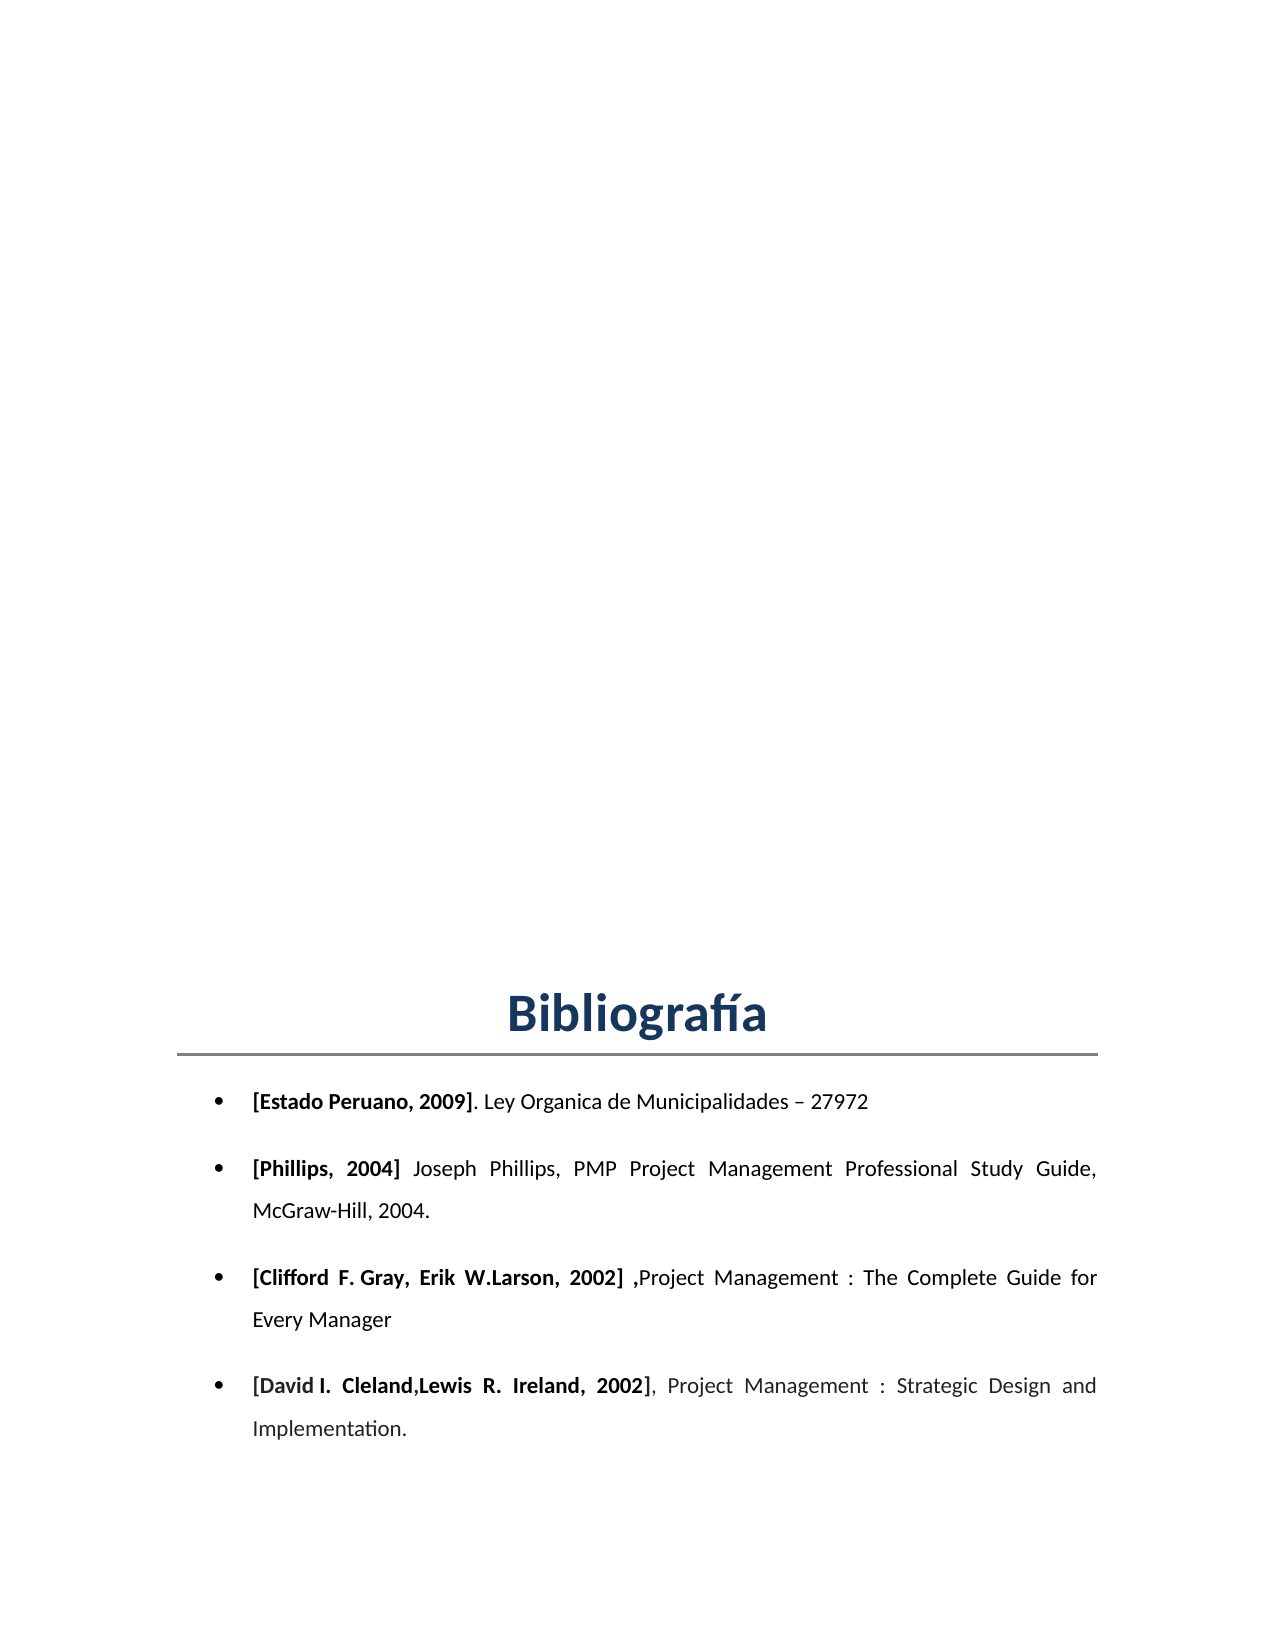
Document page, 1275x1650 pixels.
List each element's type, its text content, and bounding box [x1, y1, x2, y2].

list [Estado Peruano, 2009]. Ley Organica de Municipalidades – 27972 [215, 1087, 1098, 1115]
title Bibliografía [177, 979, 1098, 1053]
list [David I. Cleland,Lewis R. Ireland, 2002], Project Management : Strategic Design and Implementation. [215, 1372, 1098, 1442]
list [Phillips, 2004] Joseph Phillips, PMP Project Management Professional Study Guide, McGraw-Hill, 2004. [215, 1154, 1098, 1224]
list [Clifford F. Gray, Erik W.Larson, 2002] ,Project Management : The Complete Guide for Every Manager [215, 1263, 1098, 1333]
